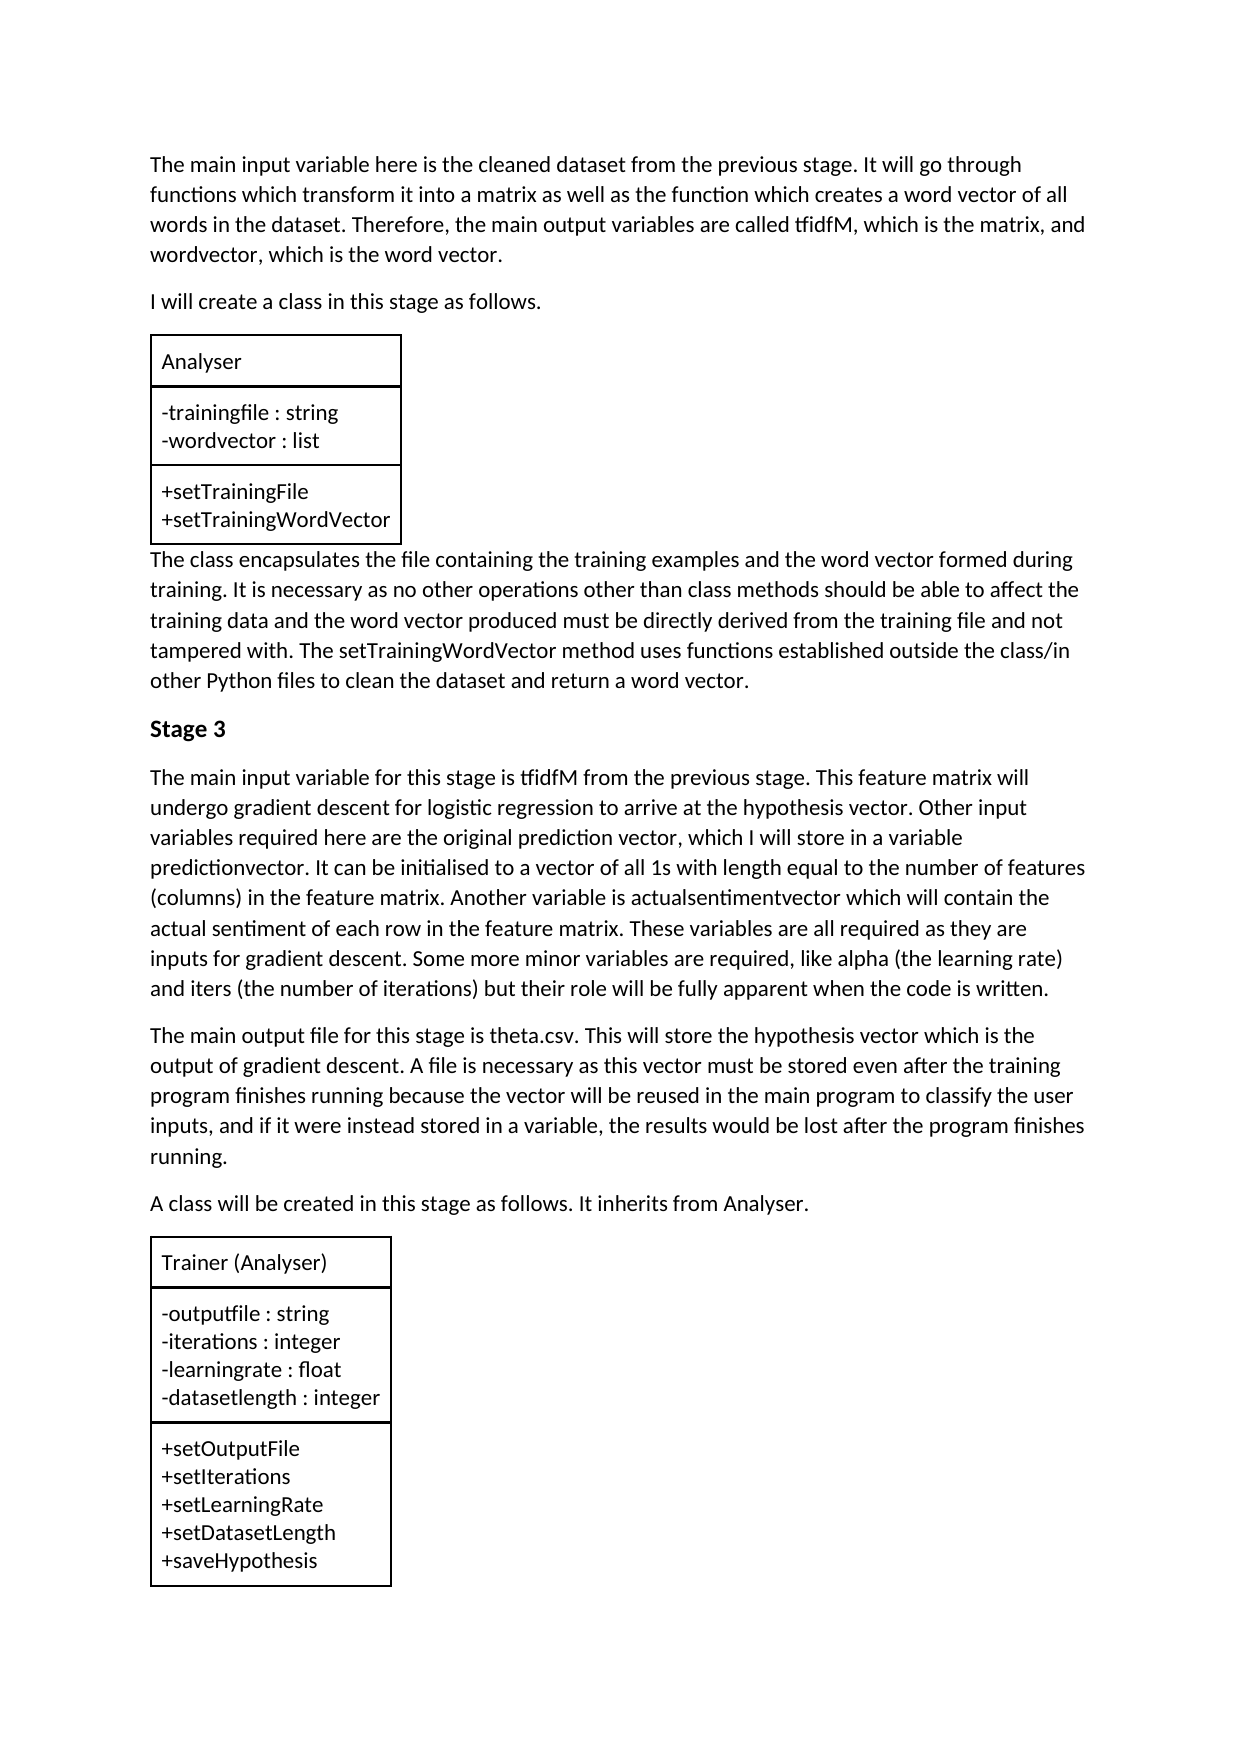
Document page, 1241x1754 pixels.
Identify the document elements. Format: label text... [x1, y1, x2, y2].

table_header Trainer (Analyser) [152, 1238, 390, 1286]
text The class encapsulates the file containing the training examples and the word vector formed during training. It is necessary as no other operations other than class methods should be able to affect the training data and the word vector produced must be directly derived from the training file and not tampered with. The setTrainingWordVector method uses functions established outside the class/in other Python files to clean the dataset and return a word vector. [150, 545, 1090, 694]
text The main input variable here is the cleaned dataset from the previous stage. It will go through functions which transform it into a matrix as well as the function which creates a word vector of all words in the dataset. Therefore, the main output variables are called tfidfM, which is the matrix, and wordvector, which is the word vector. [150, 150, 1090, 269]
text I will create a class in this stage as follows. [150, 287, 1090, 316]
text The main input variable for this stage is tfidfM from the previous stage. This feature matrix will undergo gradient descent for logistic regression to arrive at the hypothesis vector. Other input variables required here are the original prediction vector, which I will store in a variable predictionvector. It can be initialised to a vector of all 1s with length equal to the number of features (columns) in the feature matrix. Another variable is actualsentimentvector which will contain the actual sentiment of each row in the feature matrix. These variables are all required as they are inputs for gradient descent. Some more minor variables are required, like alpha (the learning rate) and iters (the number of iterations) but their role will be fully apparent when the code is written. [150, 763, 1090, 1002]
text A class will be created in this stage as follows. It inherits from Analyser. [150, 1189, 1090, 1217]
table_cell -outputfile : string -iterations : integer -learningrate : float -datasetlength : integer [152, 1289, 390, 1421]
table_cell -trainingfile : string -wordvector : list [152, 388, 400, 464]
table_cell +setTrainingFile +setTrainingWordVector [152, 466, 400, 543]
table_header Analyser [152, 336, 400, 385]
text The main output file for this stage is theta.csv. This will store the hypothesis vector which is the output of gradient descent. A file is necessary as this vector must be stored even after the training program finishes running because the vector will be reused in the main program to classify the user inputs, and if it were instead stored in a variable, the results would be lost after the program finishes running. [150, 1021, 1090, 1170]
table_cell +setOutputFile +setIterations +setLearningRate +setDatasetLength +saveHypothesis [152, 1424, 390, 1584]
text Stage 3 [150, 713, 1090, 743]
